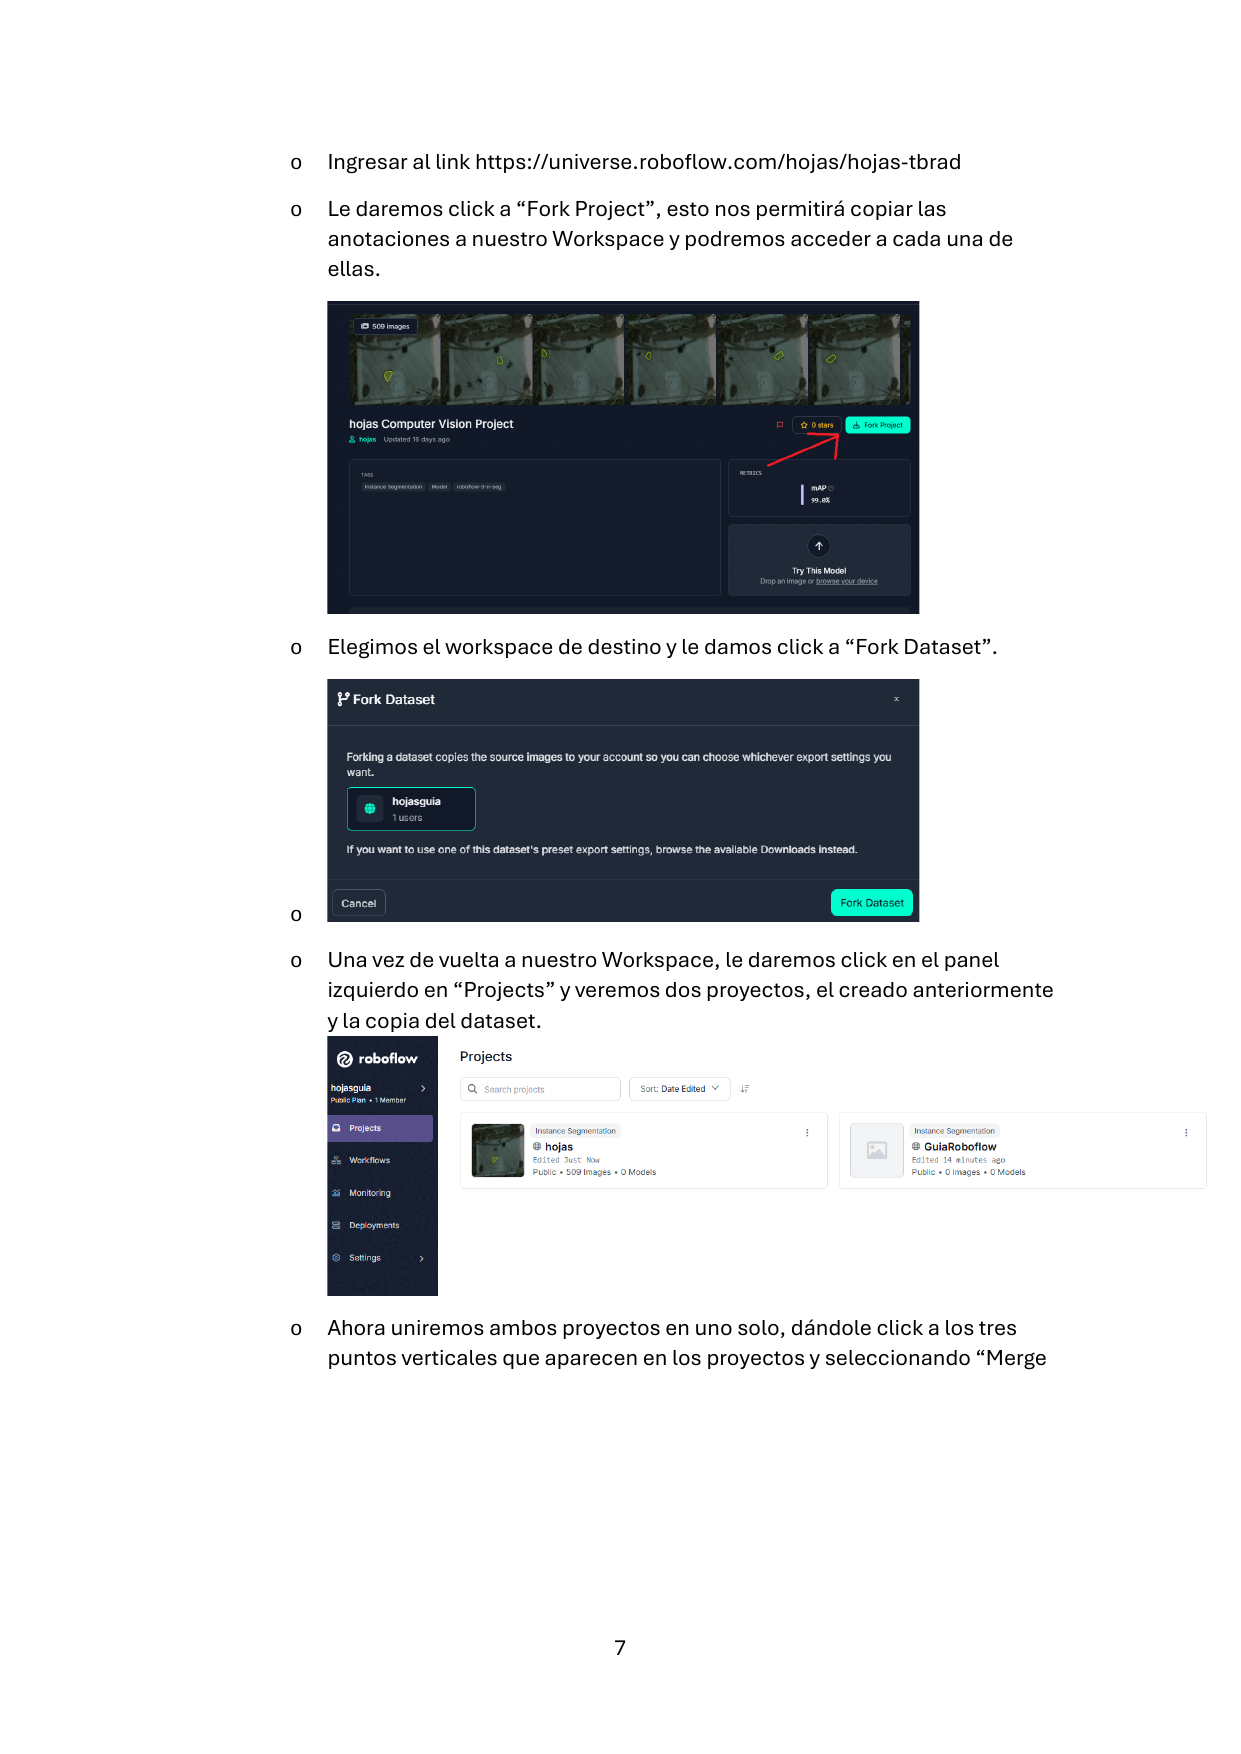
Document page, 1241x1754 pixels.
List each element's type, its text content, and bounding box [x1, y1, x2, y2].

list Le daremos click a “Fork Project”, esto nos permitirá copiar las anotaciones a nuestro Workspace y podremos acceder a cada una de ellas. [290, 194, 1063, 283]
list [290, 1314, 1063, 1372]
list Elegimos el workspace de destino y le damos click a “Fork Dataset”. [290, 633, 1063, 661]
list Ingresar al link https://universe.roboflow.com/hojas/hojas-tbrad [290, 148, 1063, 176]
picture [327, 679, 920, 922]
picture [327, 301, 920, 614]
picture [327, 1036, 1213, 1296]
